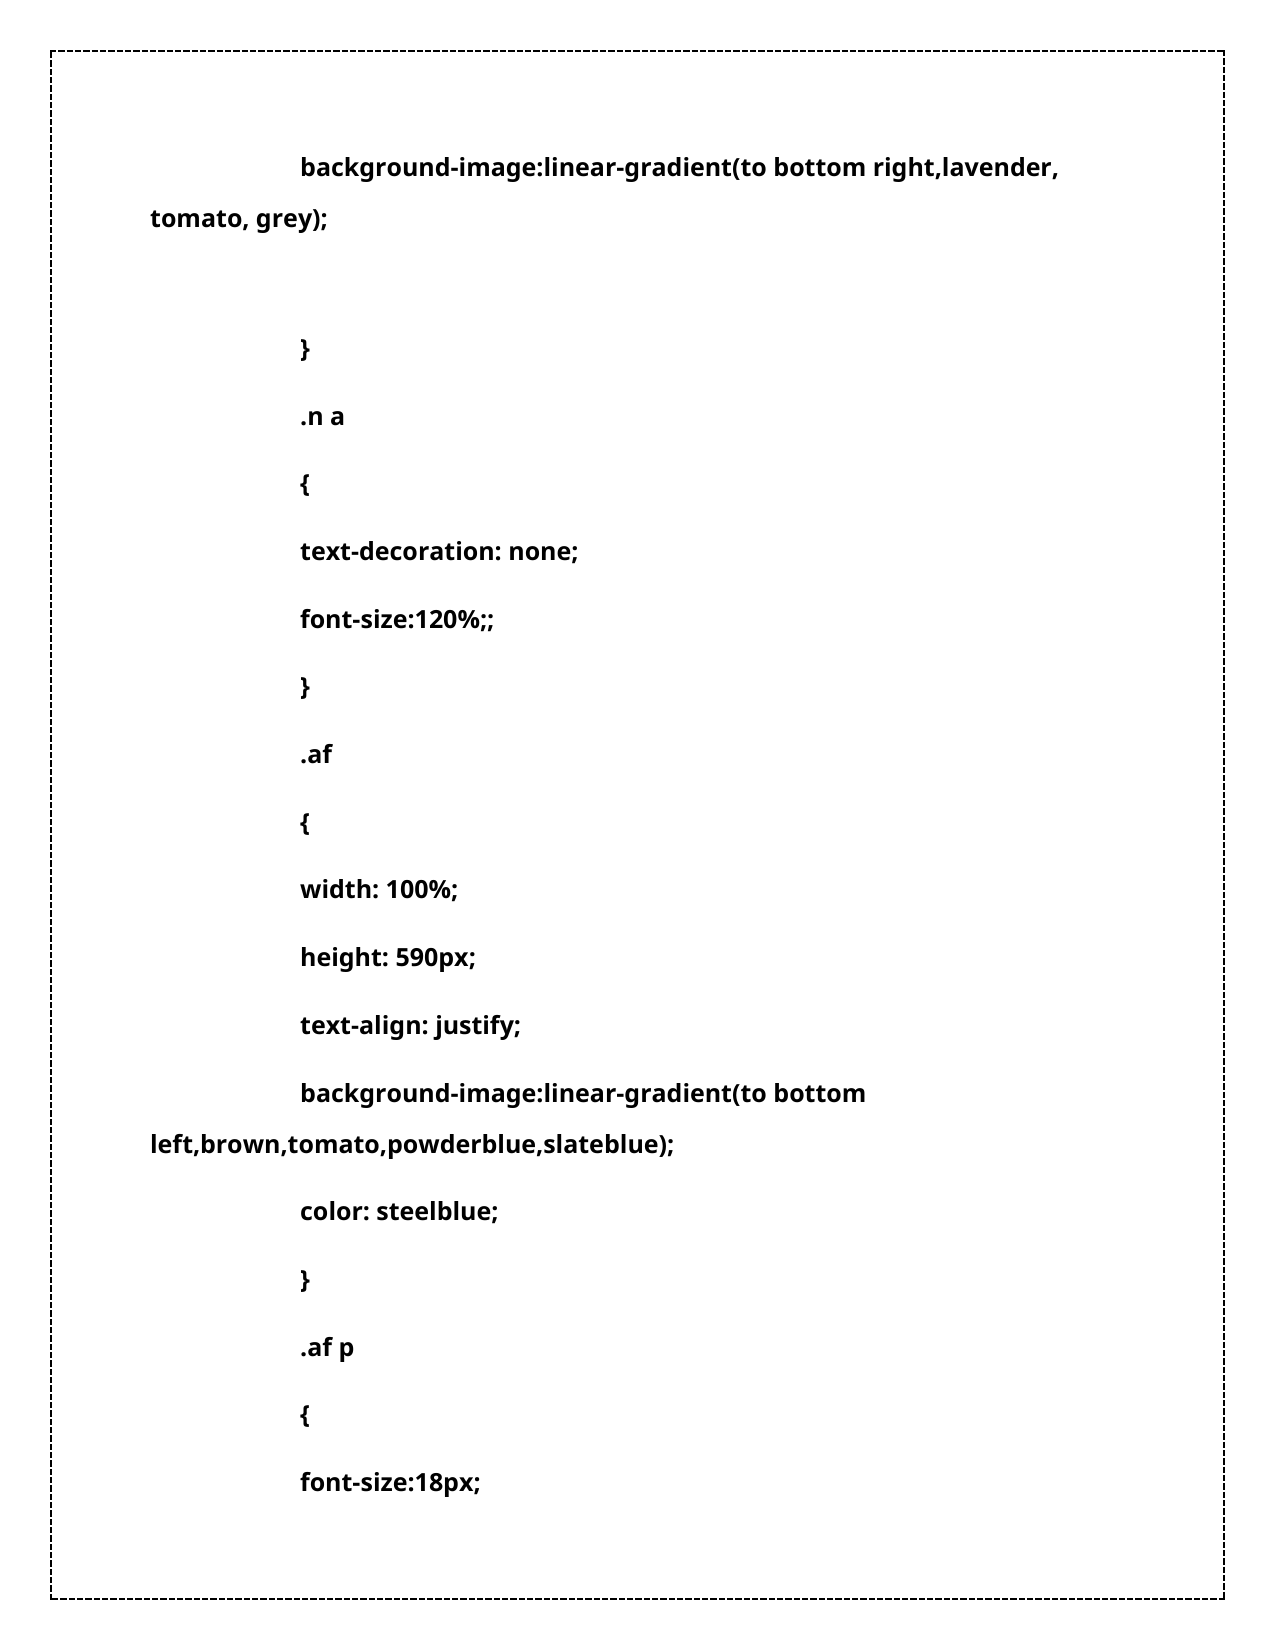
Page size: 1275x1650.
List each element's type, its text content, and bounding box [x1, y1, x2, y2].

text height: 590px; [150, 940, 1125, 974]
text .af [150, 737, 1125, 771]
text color: steelblue; [150, 1194, 1125, 1228]
text text-align: justify; [150, 1007, 1125, 1042]
text font-size:18px; [150, 1465, 1125, 1499]
text } [150, 330, 1125, 364]
text { [150, 804, 1125, 838]
text font-size:120%;; [150, 601, 1125, 635]
text .af p [150, 1329, 1125, 1363]
text width: 100%; [150, 872, 1125, 906]
text } [150, 669, 1125, 703]
text } [150, 1262, 1125, 1296]
text { [150, 1397, 1125, 1431]
text { [150, 466, 1125, 500]
text background-image:linear-gradient(to bottom right,lavender, tomato, grey); [150, 150, 1125, 235]
text text-decoration: none; [150, 533, 1125, 568]
text background-image:linear-gradient(to bottom left,brown,tomato,powderblue,slateblue); [150, 1075, 1125, 1160]
text .n a [150, 398, 1125, 432]
